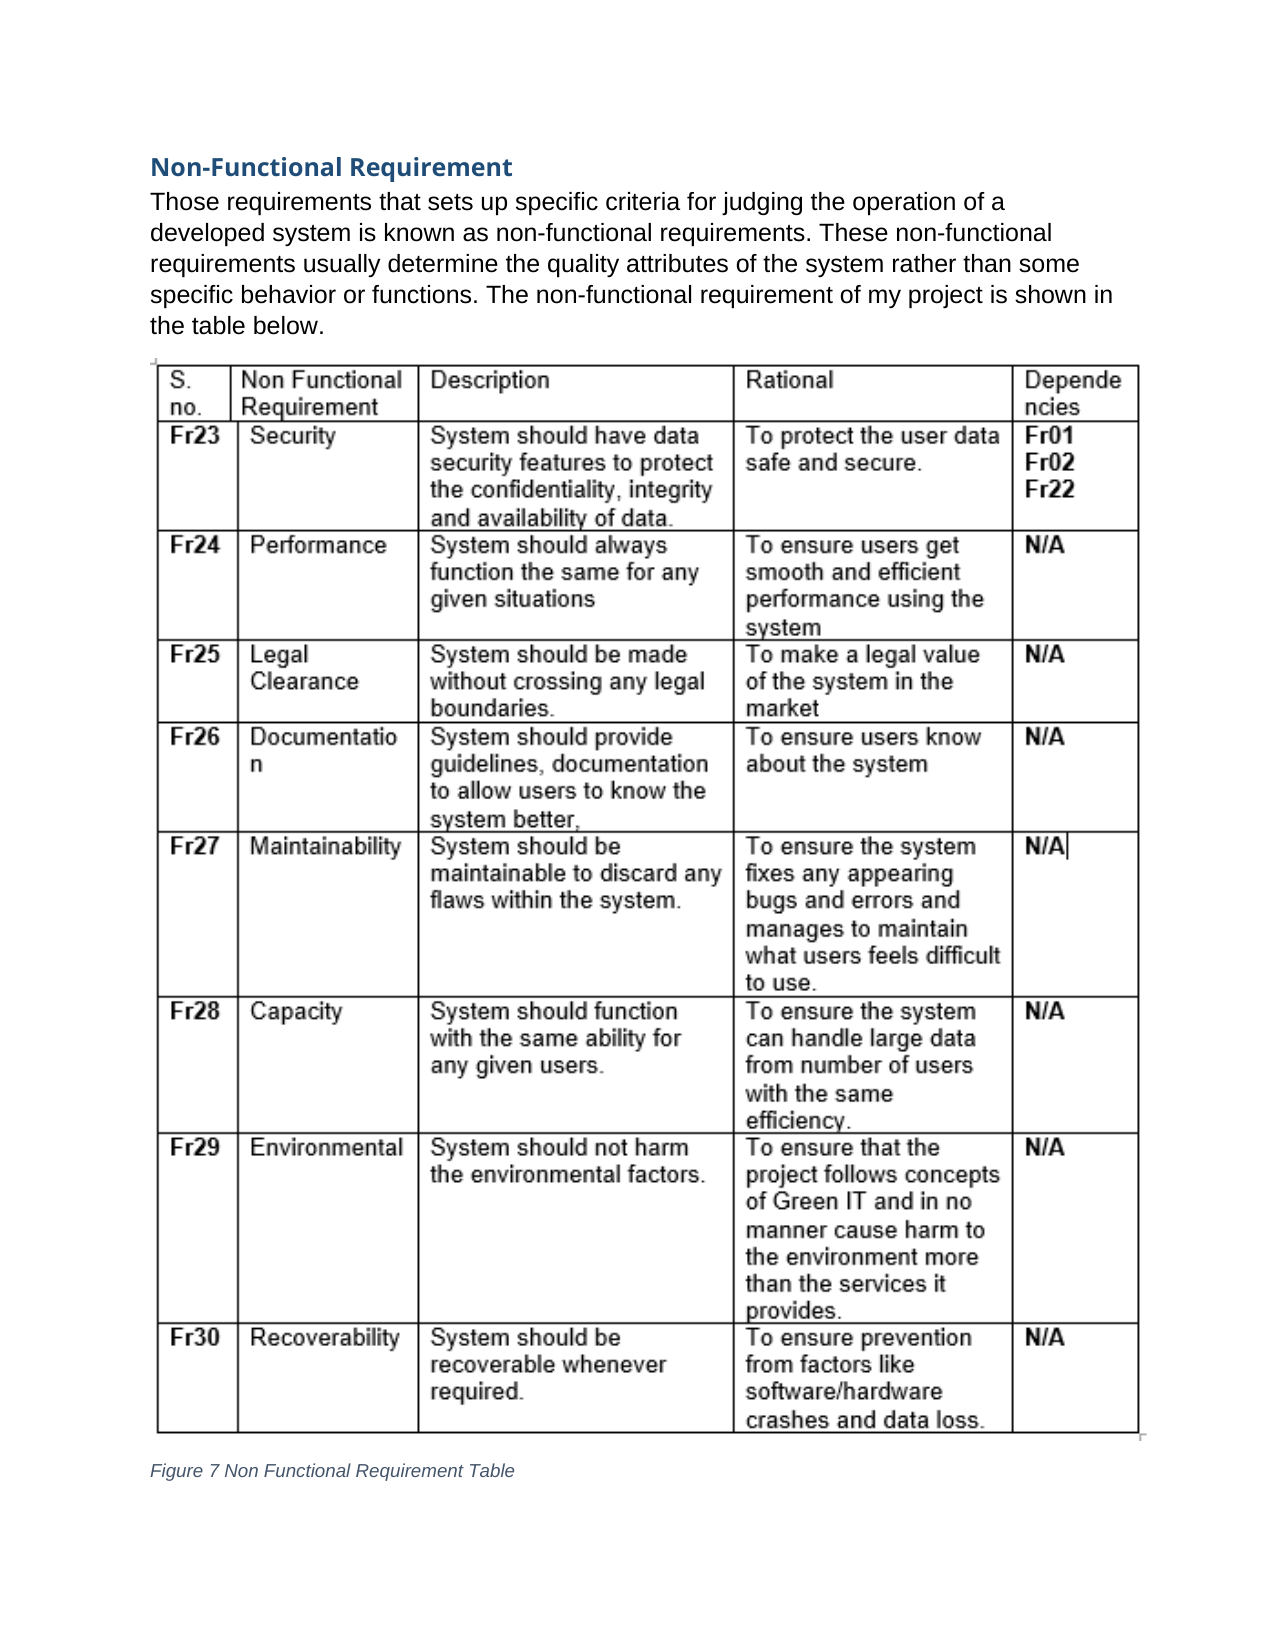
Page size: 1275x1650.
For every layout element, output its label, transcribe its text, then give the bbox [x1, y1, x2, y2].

text Figure 7 Non Functional Requirement Table [150, 1460, 1125, 1481]
text Those requirements that sets up specific criteria for judging the operation of a developed system is known as non-functional requirements. These non-functional requirements usually determine the quality attributes of the system rather than some specific behavior or functions. The non-functional requirement of my project is shown in the table below. [150, 187, 1125, 340]
subtitle Non-Functional Requirement [150, 150, 1125, 184]
picture [150, 358, 1147, 1441]
